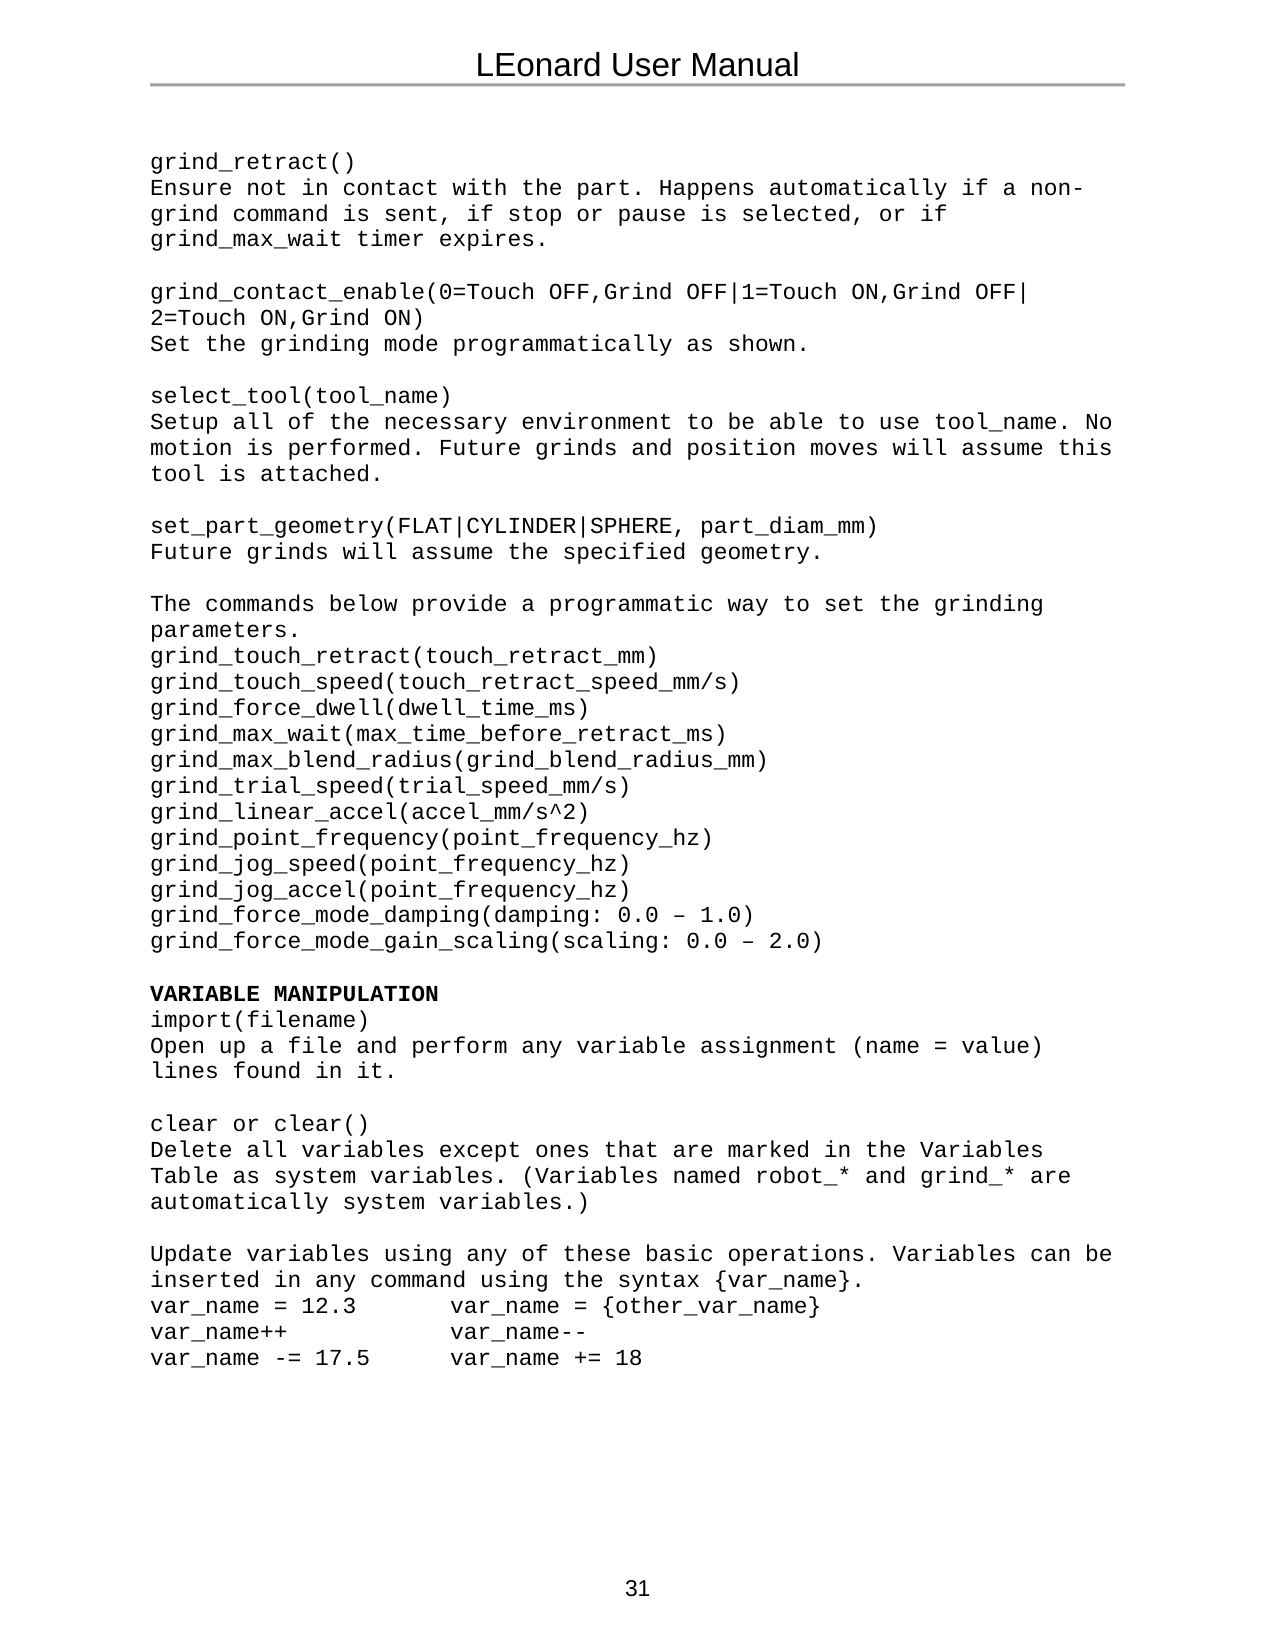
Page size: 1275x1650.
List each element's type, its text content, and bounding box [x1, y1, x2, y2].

text var_name = 12.3 var_name = {other_var_name} [150, 1294, 1125, 1320]
text VARIABLE MANIPULATION [150, 982, 1125, 1008]
text grind_trial_speed(trial_speed_mm/s) [150, 774, 1125, 800]
text grind_max_blend_radius(grind_blend_radius_mm) [150, 748, 1125, 774]
text grind_jog_speed(point_frequency_hz) [150, 852, 1125, 878]
text set_part_geometry(FLAT|CYLINDER|SPHERE, part_diam_mm) [150, 514, 1125, 540]
text clear or clear() [150, 1112, 1125, 1138]
text Ensure not in contact with the part. Happens automatically if a non-grind command is sent, if stop or pause is selected, or if grind_max_wait timer expires. [150, 176, 1125, 254]
text Open up a file and perform any variable assignment (name = value) lines found in it. [150, 1034, 1125, 1086]
text grind_linear_accel(accel_mm/s^2) [150, 800, 1125, 826]
text grind_touch_retract(touch_retract_mm) [150, 644, 1125, 670]
text var_name -= 17.5 var_name += 18 [150, 1346, 1125, 1372]
text grind_contact_enable(0=Touch OFF,Grind OFF|1=Touch ON,Grind OFF| 2=Touch ON,Grind ON) [150, 280, 1125, 332]
text grind_touch_speed(touch_retract_speed_mm/s) [150, 670, 1125, 696]
text Delete all variables except ones that are marked in the Variables Table as system variables. (Variables named robot_* and grind_* are automatically system variables.) [150, 1138, 1125, 1216]
text select_tool(tool_name) [150, 384, 1125, 410]
text var_name++ var_name-- [150, 1320, 1125, 1346]
text The commands below provide a programmatic way to set the grinding parameters. [150, 593, 1125, 644]
text Set the grinding mode programmatically as shown. [150, 332, 1125, 358]
text Setup all of the necessary environment to be able to use tool_name. No motion is performed. Future grinds and position moves will assume this tool is attached. [150, 410, 1125, 488]
text grind_jog_accel(point_frequency_hz) [150, 878, 1125, 904]
text Update variables using any of these basic operations. Variables can be inserted in any command using the syntax {var_name}. [150, 1242, 1125, 1294]
text grind_retract() [150, 150, 1125, 176]
text grind_max_wait(max_time_before_retract_ms) [150, 722, 1125, 748]
text grind_force_mode_damping(damping: 0.0 – 1.0) [150, 904, 1125, 930]
text import(filename) [150, 1008, 1125, 1034]
text grind_force_mode_gain_scaling(scaling: 0.0 – 2.0) [150, 930, 1125, 956]
text Future grinds will assume the specified geometry. [150, 540, 1125, 566]
text grind_point_frequency(point_frequency_hz) [150, 826, 1125, 852]
text grind_force_dwell(dwell_time_ms) [150, 696, 1125, 722]
